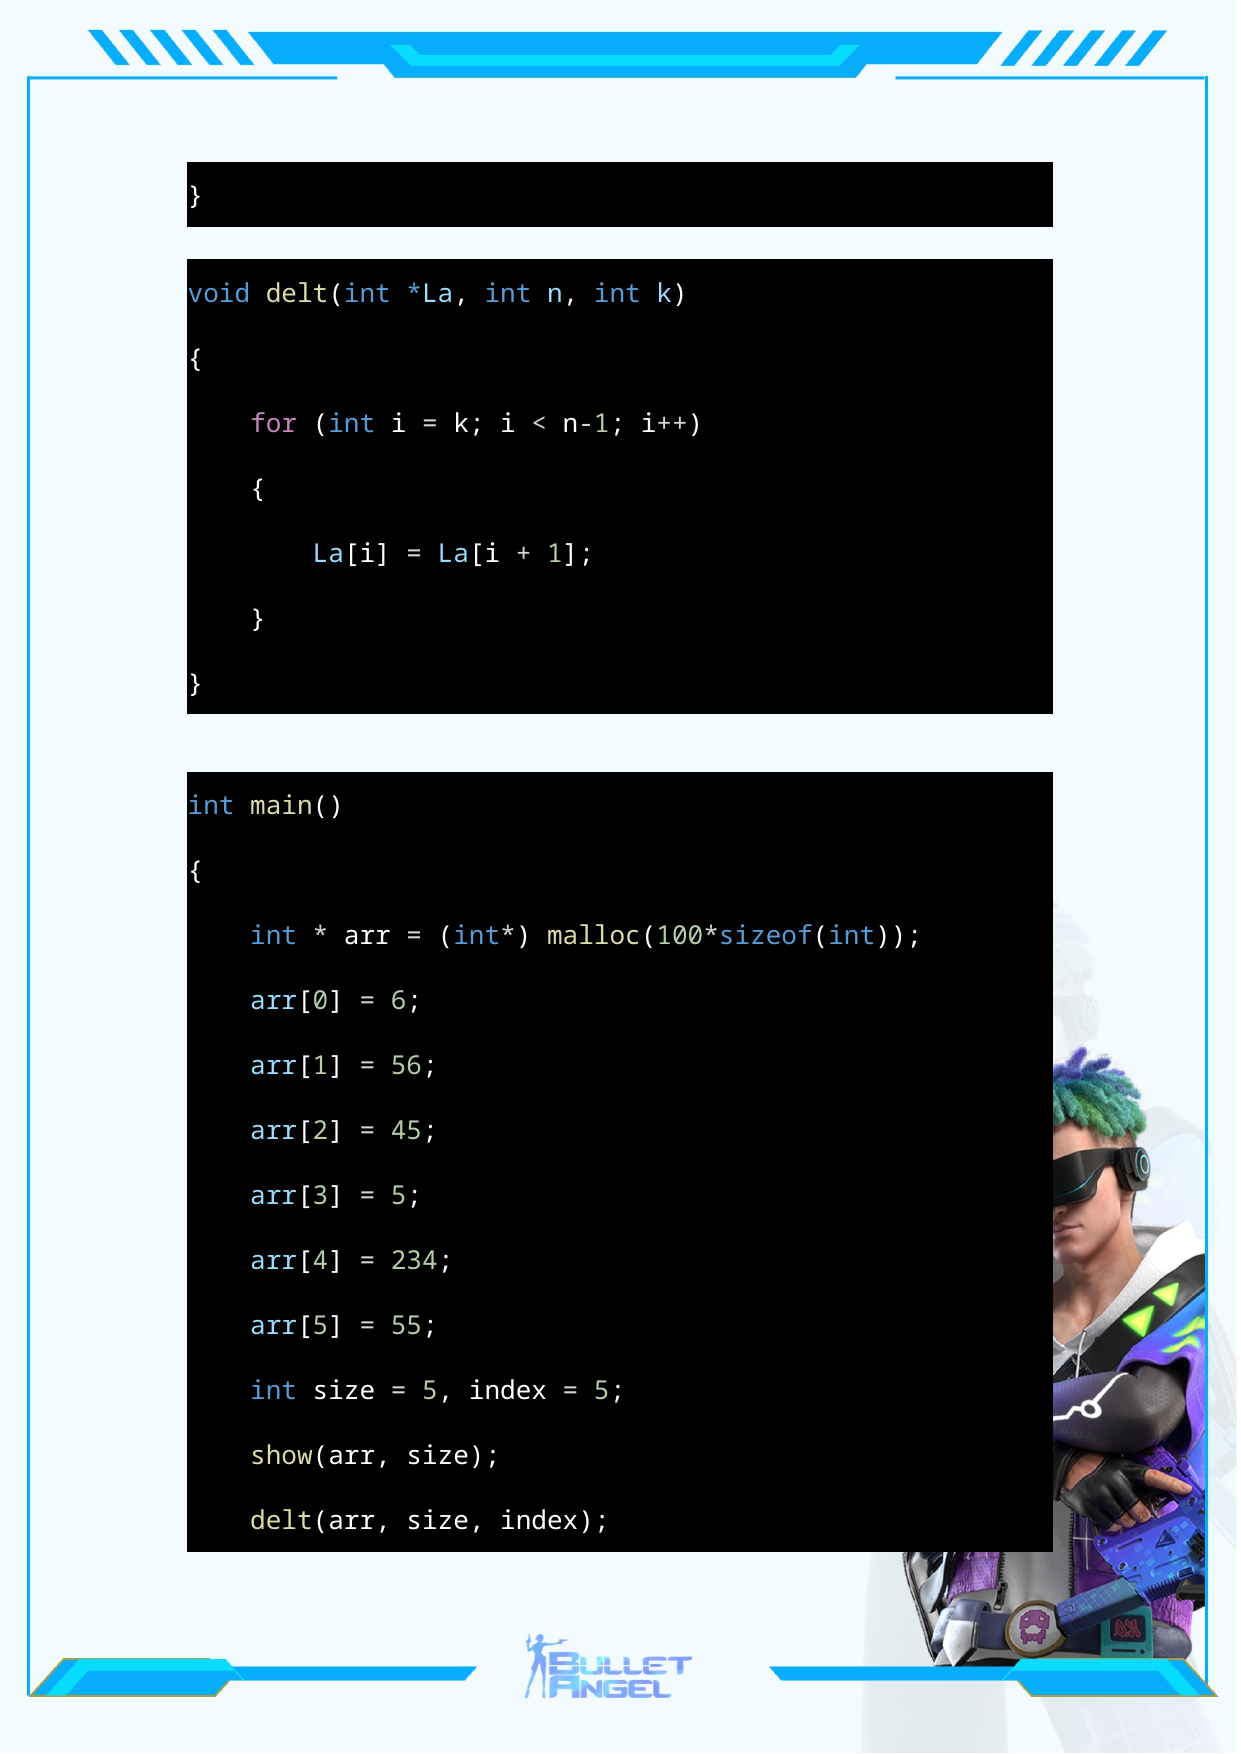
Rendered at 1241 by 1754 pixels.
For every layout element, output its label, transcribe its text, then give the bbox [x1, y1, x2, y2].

text La[i] = La[i + 1]; [187, 519, 1053, 584]
text { [187, 837, 1053, 902]
text for (int i = k; i < n-1; i++) [187, 389, 1053, 454]
text arr[4] = 234; [187, 1227, 1053, 1292]
text int * arr = (int*) malloc(100*sizeof(int)); [187, 902, 1053, 967]
text } [187, 584, 1053, 649]
text arr[0] = 6; [187, 967, 1053, 1032]
text arr[3] = 5; [187, 1162, 1053, 1227]
text delt(arr, size, index); [187, 1487, 1053, 1552]
text void delt(int *La, int n, int k) [187, 259, 1053, 324]
text arr[1] = 56; [187, 1032, 1053, 1097]
picture [0, 0, 1237, 1753]
text int main() [187, 772, 1053, 837]
text } [187, 162, 1053, 227]
text arr[2] = 45; [187, 1097, 1053, 1162]
text int size = 5, index = 5; [187, 1357, 1053, 1422]
text } [187, 649, 1053, 714]
text { [187, 454, 1053, 519]
text show(arr, size); [187, 1422, 1053, 1487]
text { [187, 324, 1053, 389]
text arr[5] = 55; [187, 1292, 1053, 1357]
